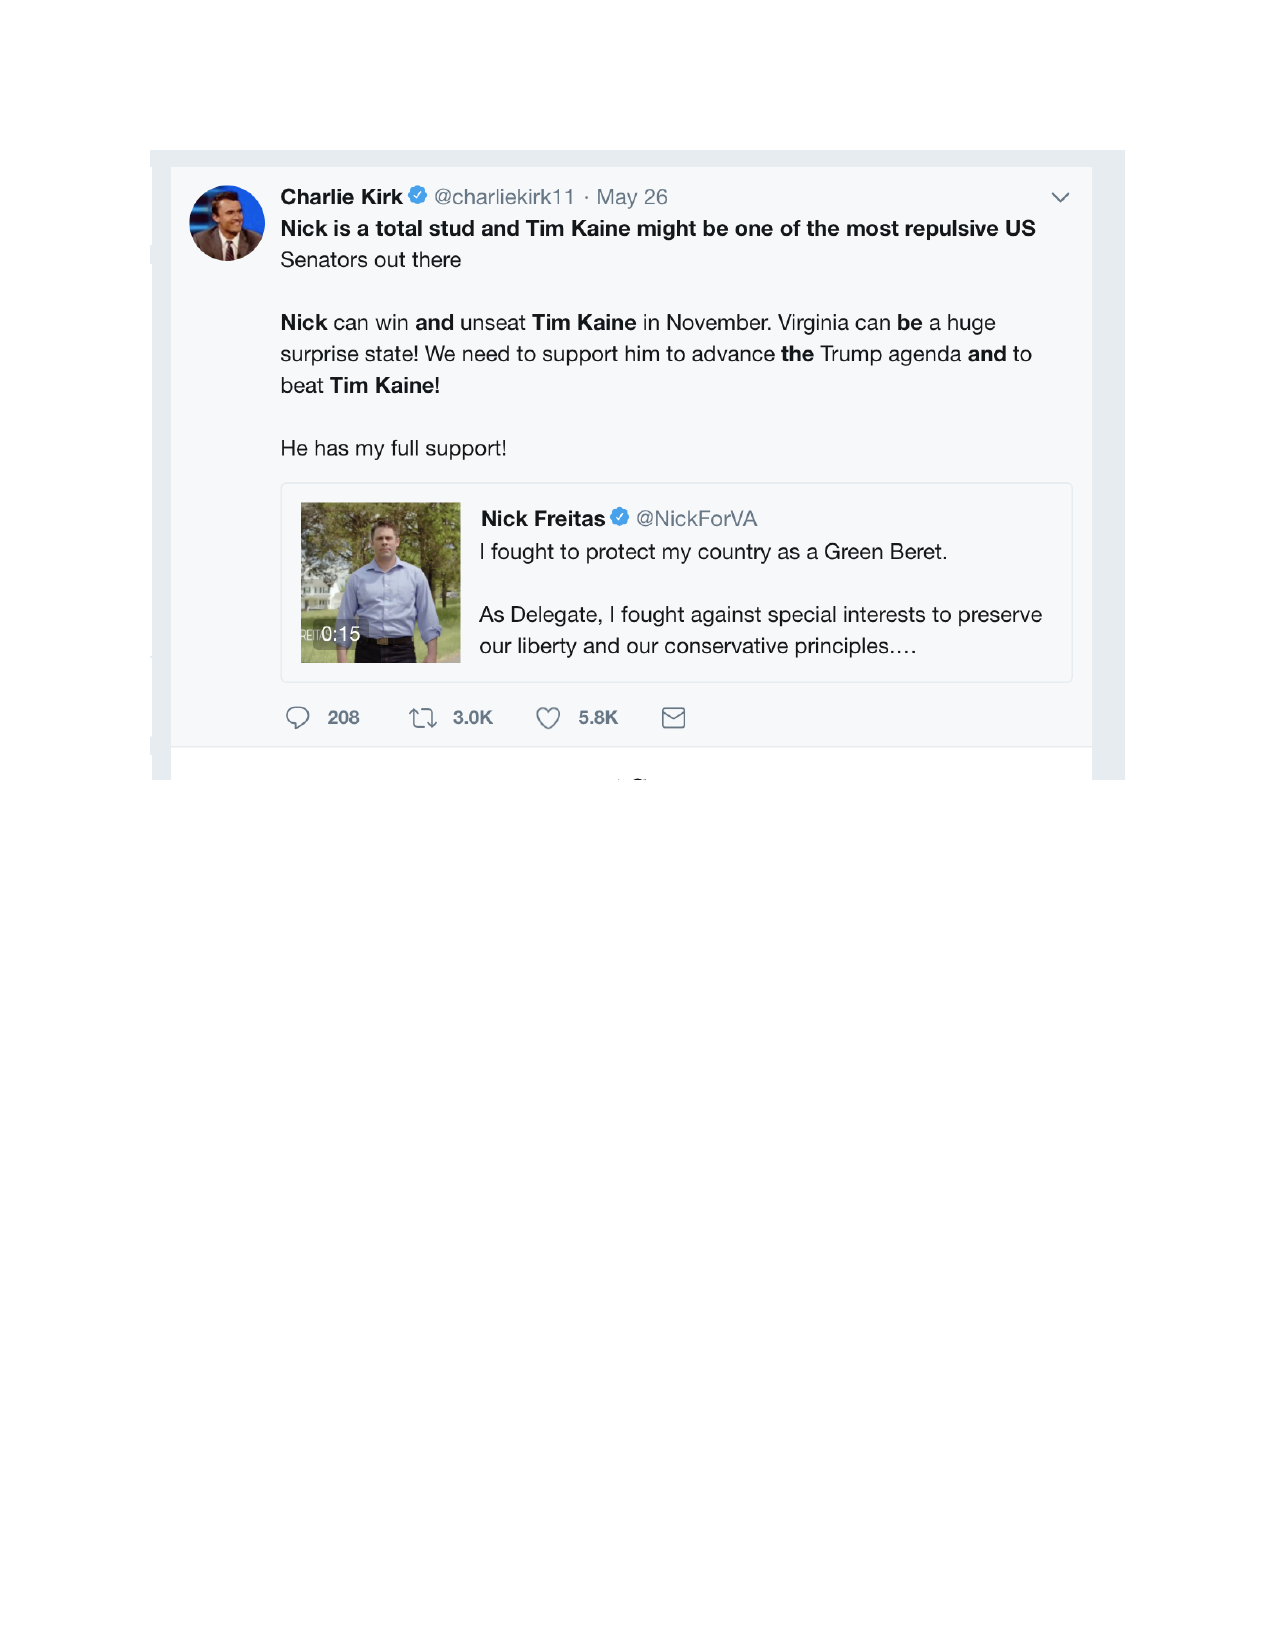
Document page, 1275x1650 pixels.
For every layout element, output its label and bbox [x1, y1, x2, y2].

picture [150, 150, 1125, 780]
